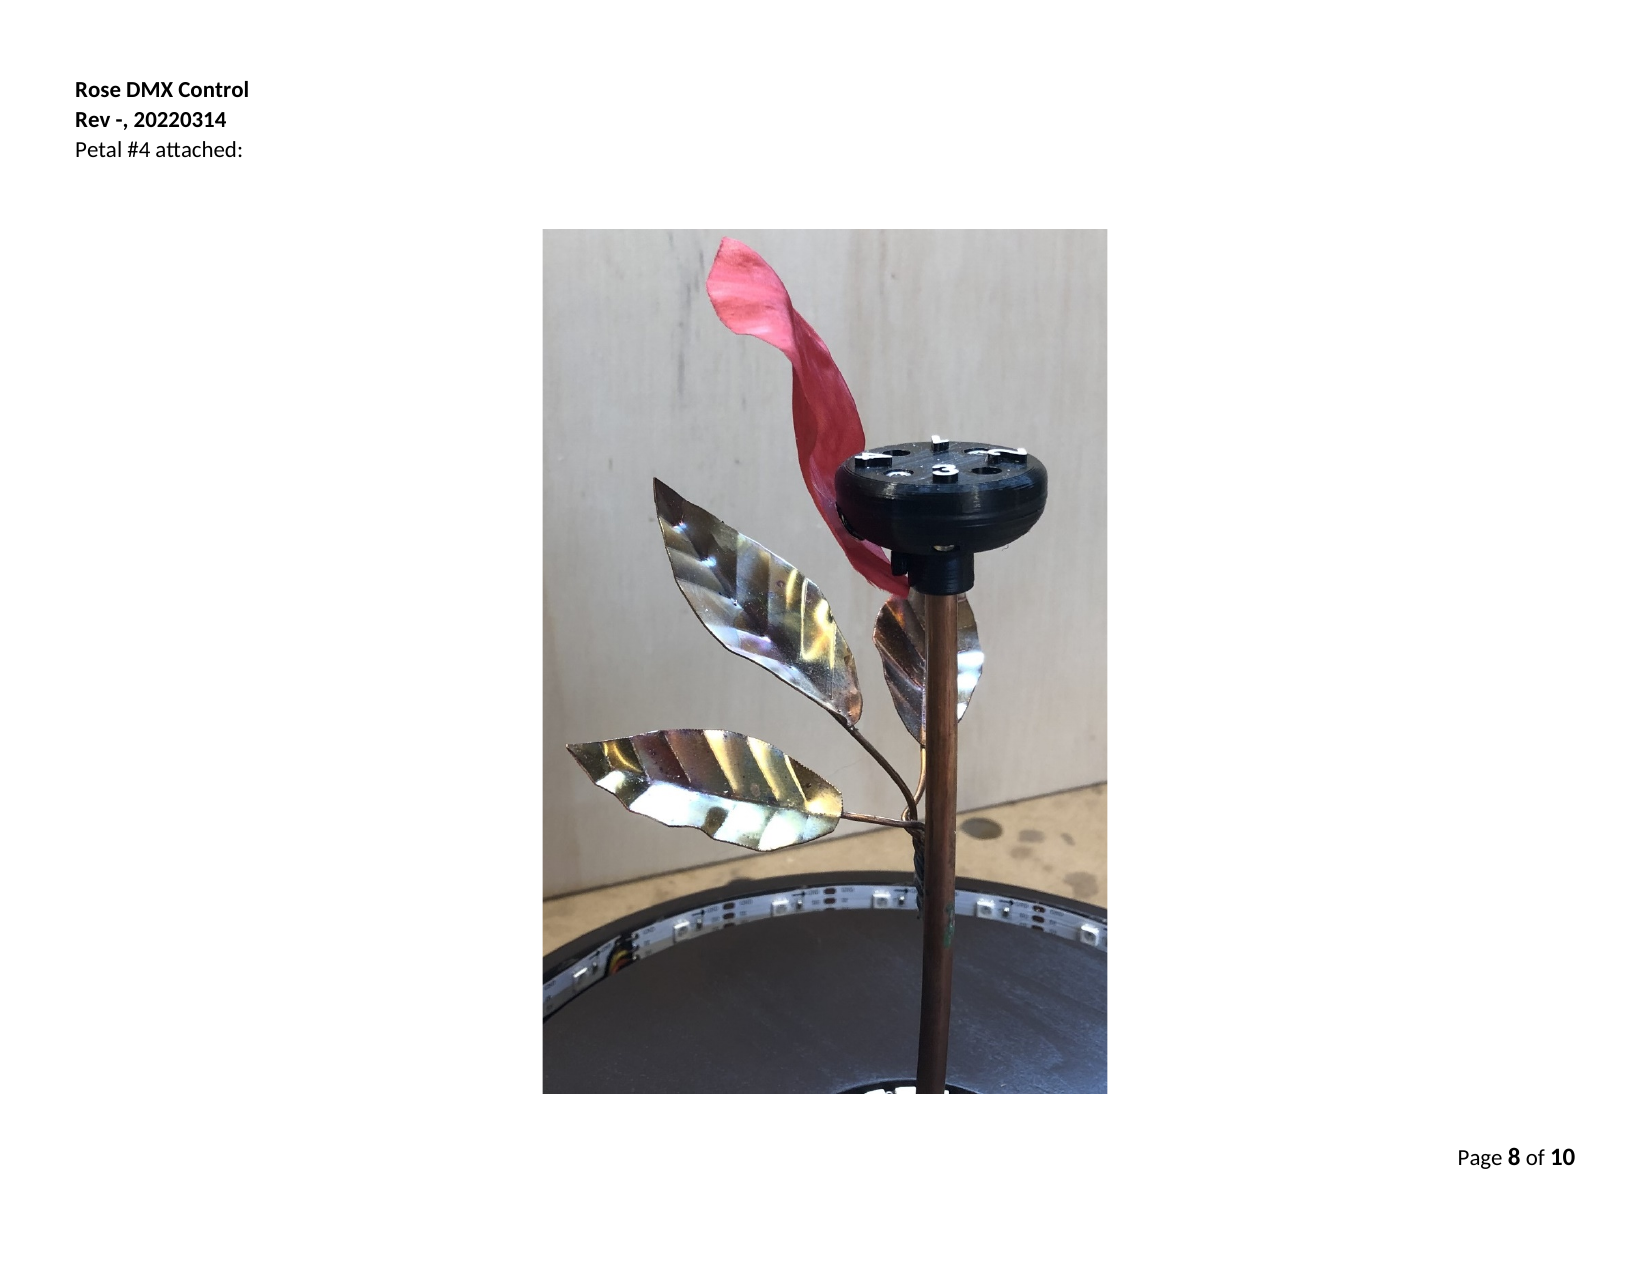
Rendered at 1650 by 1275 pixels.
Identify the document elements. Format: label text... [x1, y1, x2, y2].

picture [542, 229, 1108, 1094]
text Petal #4 attached: [75, 135, 1575, 163]
